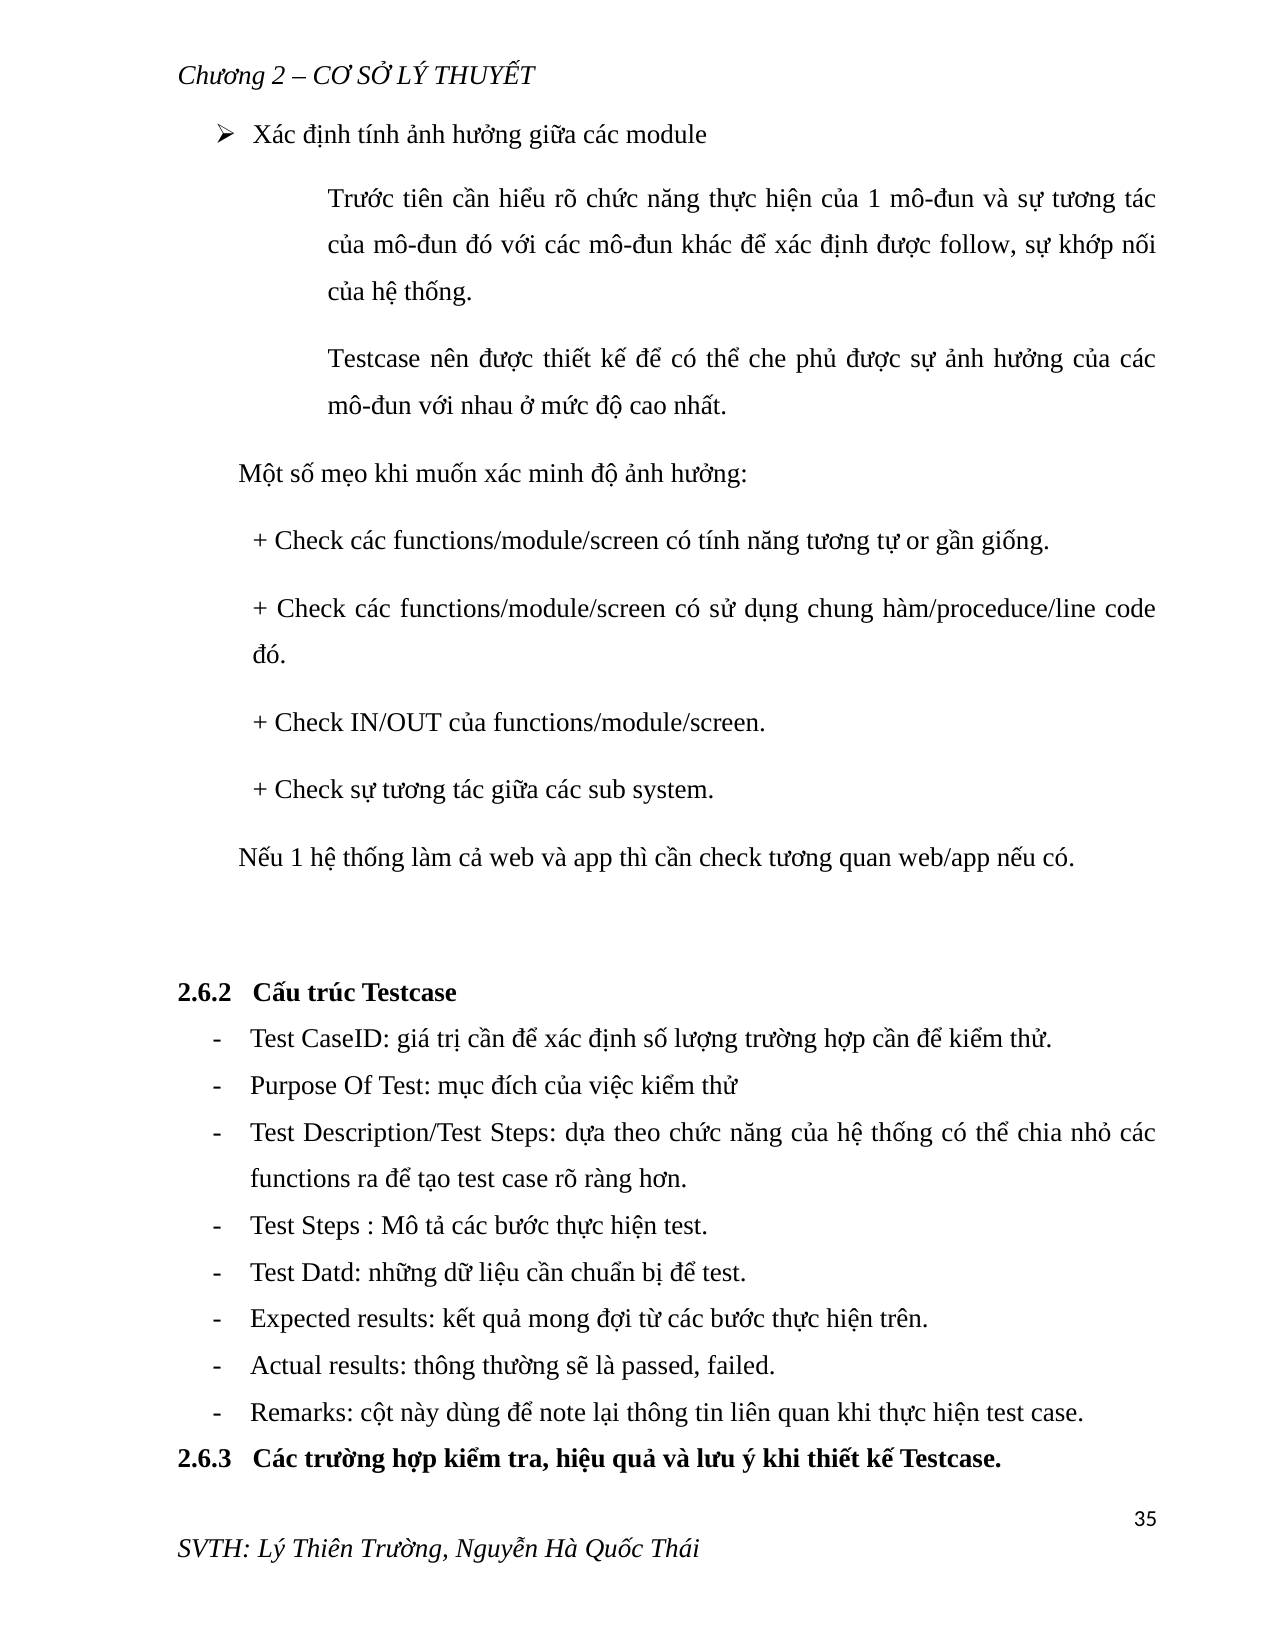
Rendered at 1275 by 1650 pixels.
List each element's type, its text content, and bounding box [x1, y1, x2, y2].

list Test Description/Test Steps: dựa theo chức năng của hệ thống có thể chia nhỏ các functions ra để tạo test case rõ ràng hơn. [212, 1116, 1157, 1194]
text Một số mẹo khi muốn xác minh độ ảnh hưởng: [177, 457, 1157, 488]
list Cấu trúc Testcase [177, 976, 1157, 1007]
list Test CaseID: giá trị cần để xác định số lượng trường hợp cần để kiểm thử. [212, 1023, 1157, 1054]
list Test Steps : Mô tả các bước thực hiện test. [212, 1209, 1157, 1240]
text Nếu 1 hệ thống làm cả web và app thì cần check tương quan web/app nếu có. [177, 841, 1157, 872]
list Expected results: kết quả mong đợi từ các bước thực hiện trên. [212, 1303, 1157, 1334]
list Actual results: thông thường sẽ là passed, failed. [212, 1349, 1157, 1380]
text + Check sự tương tác giữa các sub system. [252, 773, 1157, 804]
list Xác định tính ảnh hưởng giữa các module [215, 118, 1157, 149]
list Các trường hợp kiểm tra, hiệu quả và lưu ý khi thiết kế Testcase. [177, 1443, 1157, 1474]
list Test Datd: những dữ liệu cần chuẩn bị để test. [212, 1256, 1157, 1287]
text + Check IN/OUT của functions/module/screen. [252, 706, 1157, 737]
text + Check các functions/module/screen có sử dụng chung hàm/proceduce/line code đó. [252, 592, 1157, 669]
list Remarks: cột này dùng để note lại thông tin liên quan khi thực hiện test case. [212, 1396, 1157, 1427]
text + Check các functions/module/screen có tính năng tương tự or gần giống. [252, 524, 1157, 555]
list Purpose Of Test: mục đích của việc kiểm thử [212, 1069, 1157, 1100]
text Testcase nên được thiết kế để có thể che phủ được sự ảnh hưởng của các mô-đun với nhau ở mức độ cao nhất. [327, 343, 1157, 420]
text Trước tiên cần hiểu rõ chức năng thực hiện của 1 mô-đun và sự tương tác của mô-đun đó với các mô-đun khác để xác định được follow, sự khớp nối của hệ thống. [327, 182, 1157, 306]
